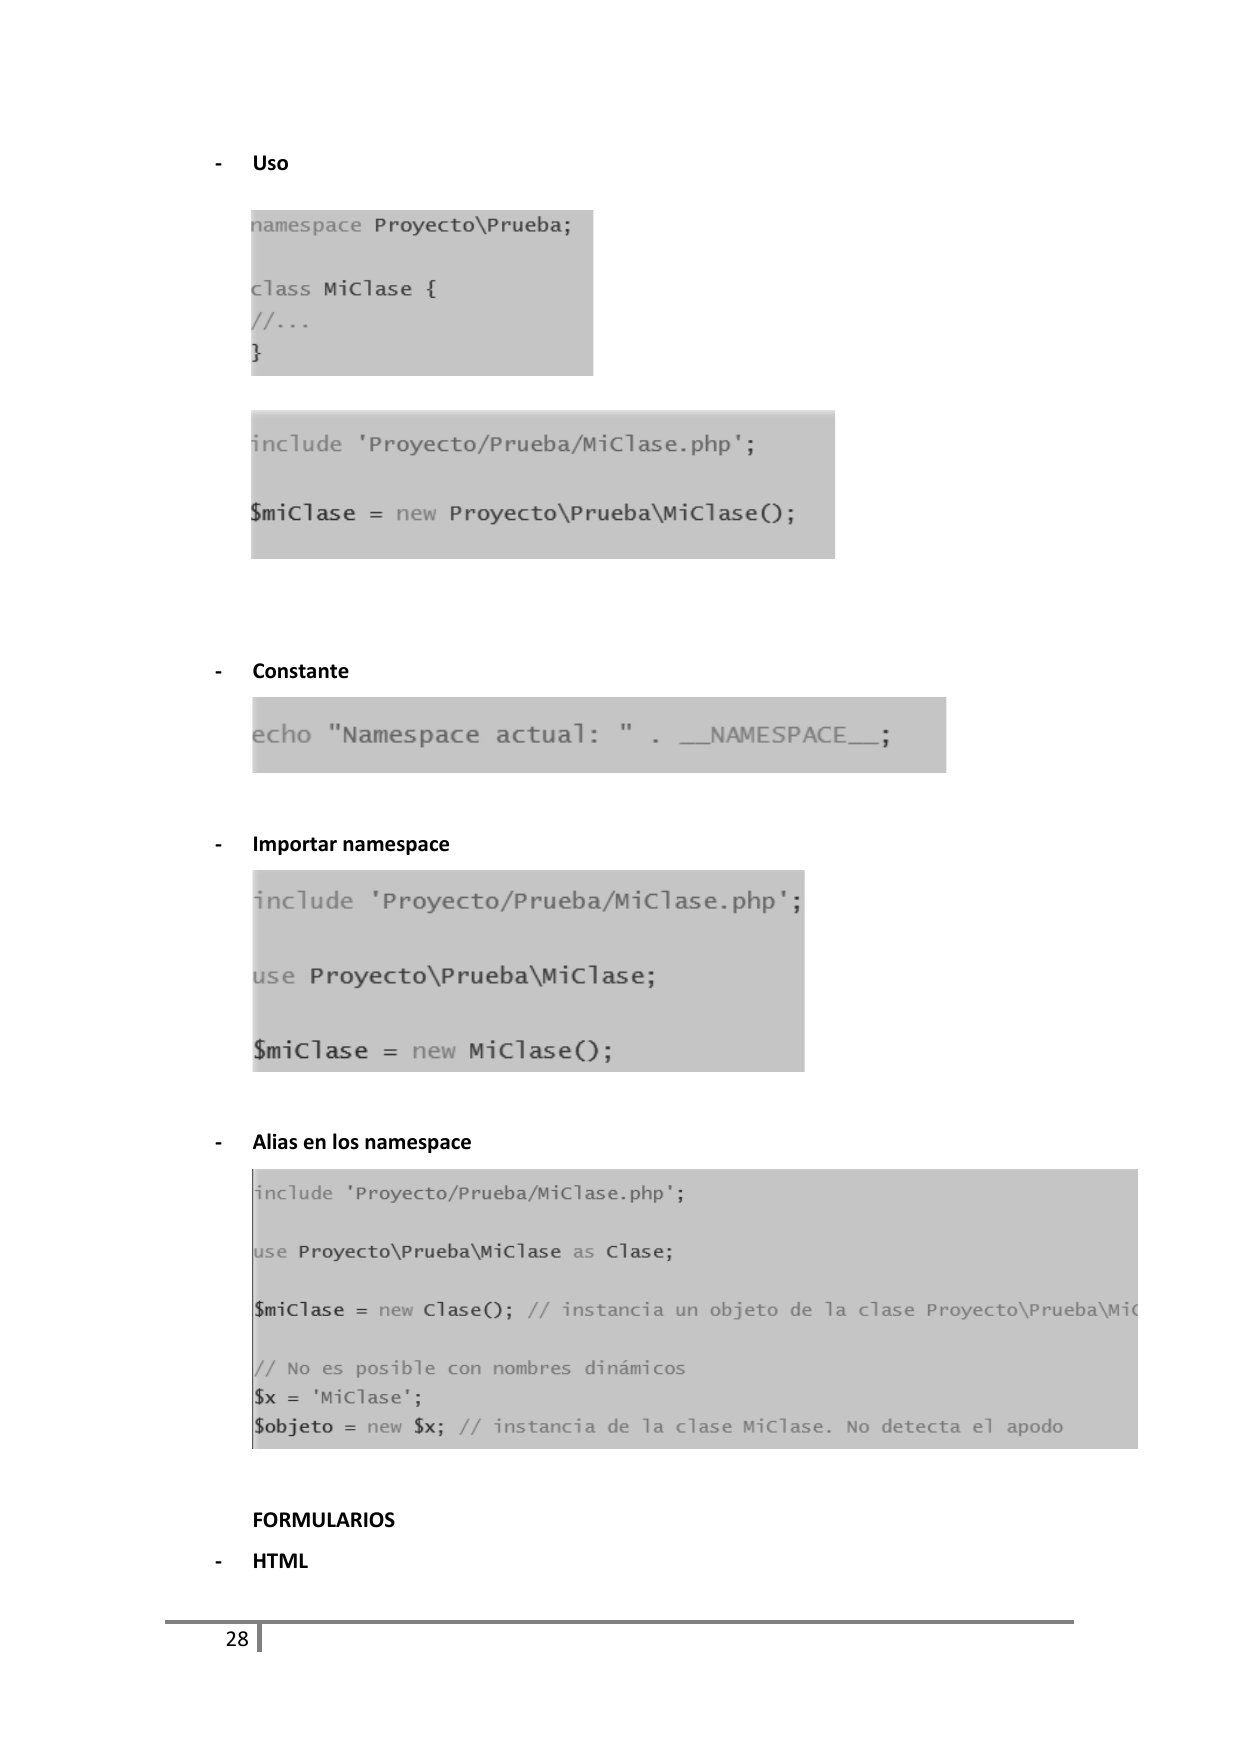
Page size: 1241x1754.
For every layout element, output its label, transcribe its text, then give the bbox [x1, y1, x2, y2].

text FORMULARIOS [252, 1505, 1063, 1533]
list Uso [215, 148, 1063, 176]
list Alias en los namespace [215, 1127, 1063, 1155]
picture [251, 210, 594, 376]
picture [252, 870, 805, 1072]
picture [252, 1169, 1138, 1449]
list HTML [215, 1547, 1063, 1575]
list Constante [215, 656, 1063, 684]
picture [252, 697, 947, 773]
picture [251, 410, 836, 559]
list Importar namespace [215, 829, 1063, 857]
